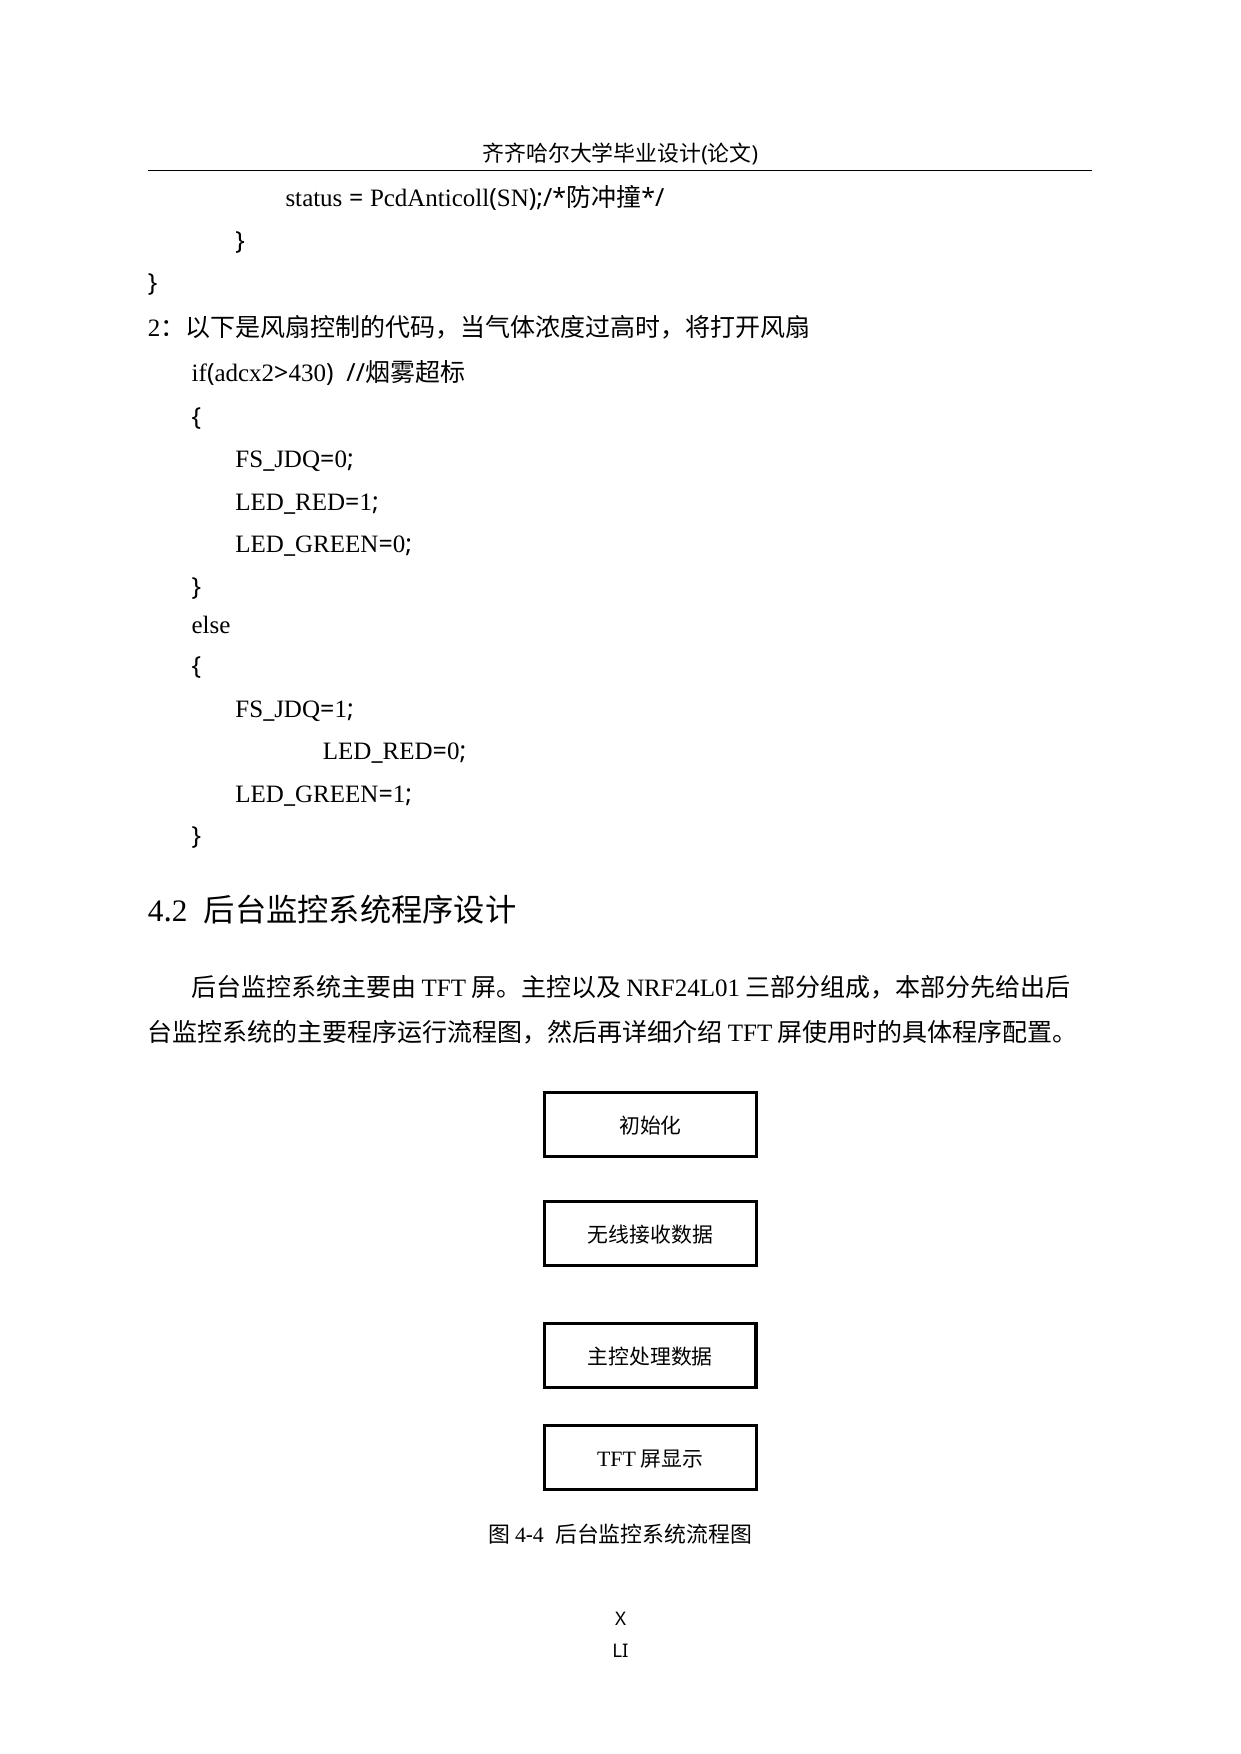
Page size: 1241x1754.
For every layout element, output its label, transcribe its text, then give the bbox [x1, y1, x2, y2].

text 图4-4 后台监控系统流程图 [148, 1517, 1092, 1549]
text { [148, 398, 1092, 432]
text FS_JDQ=0; [148, 441, 1092, 475]
text } [148, 222, 1092, 257]
text } [148, 568, 1092, 602]
text { [148, 648, 1092, 682]
text LED_RED=0; [148, 733, 1092, 767]
text else [148, 611, 1092, 639]
text } [148, 265, 1092, 299]
text if(adcx2>430) //烟雾超标 [148, 353, 1092, 389]
text status = PcdAnticoll(SN);/*防冲撞*/ [148, 177, 1092, 213]
text } [148, 818, 1092, 852]
text LED_GREEN=0; [148, 526, 1092, 560]
text 后台监控系统主要由TFT屏。主控以及NRF24L01三部分组成，本部分先给出后台监控系统的主要程序运行流程图，然后再详细介绍TFT屏使用时的具体程序配置。 [148, 967, 1092, 1049]
text LED_GREEN=1; [148, 775, 1092, 809]
text LED_RED=1; [148, 483, 1092, 517]
subtitle 4.2 后台监控系统程序设计 [148, 885, 1092, 931]
text 2：以下是风扇控制的代码，当气体浓度过高时，将打开风扇 [148, 307, 1092, 344]
text FS_JDQ=1; [148, 690, 1092, 724]
